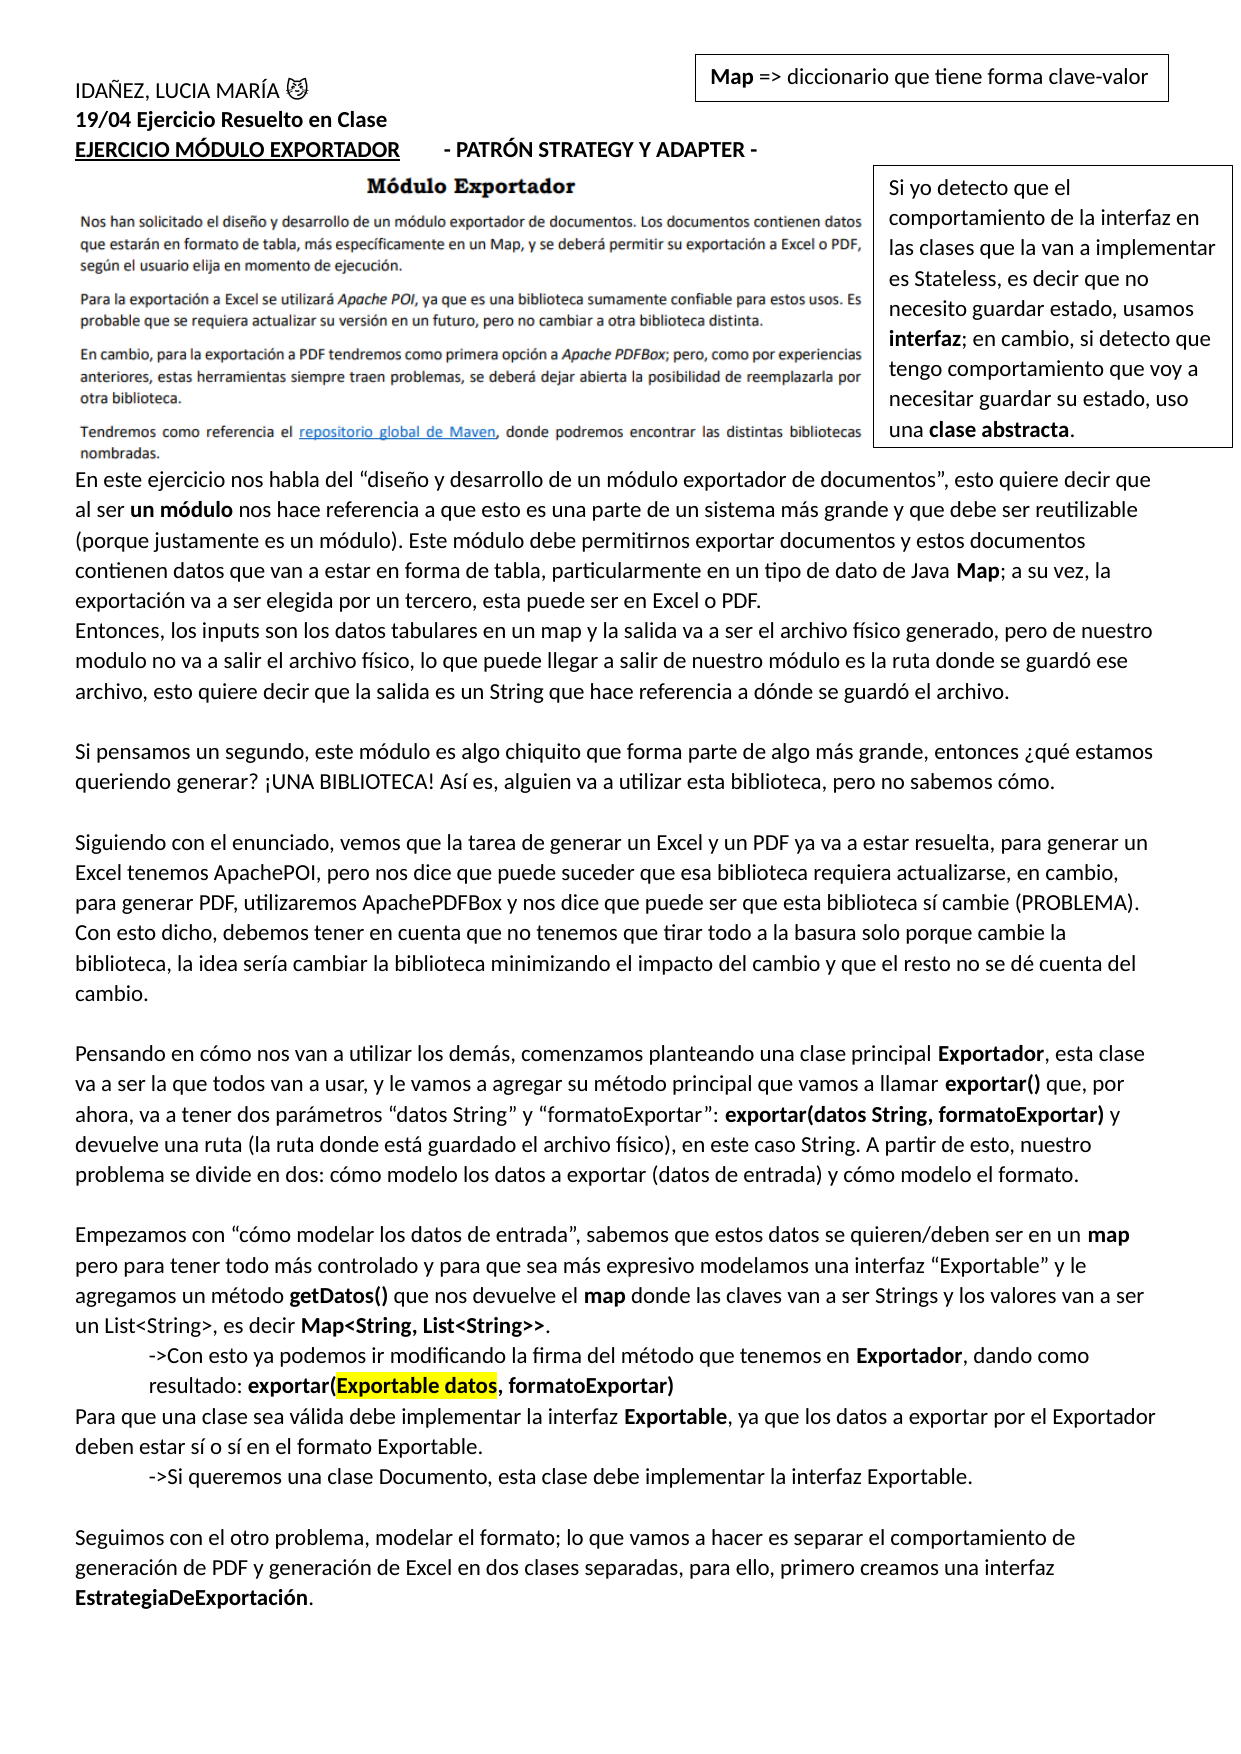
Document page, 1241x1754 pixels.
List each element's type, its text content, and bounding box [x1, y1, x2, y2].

text 19/04 Ejercicio Resuelto en Clase [75, 105, 1165, 133]
picture [75, 165, 874, 464]
text Entonces, los inputs son los datos tabulares en un map y la salida va a ser el archivo físico generado, pero de nuestro modulo no va a salir el archivo físico, lo que puede llegar a salir de nuestro módulo es la ruta donde se guardó ese archivo, esto quiere decir que la salida es un String que hace referencia a dónde se guardó el archivo. [75, 616, 1165, 705]
text Seguimos con el otro problema, modelar el formato; lo que vamos a hacer es separar el comportamiento de generación de PDF y generación de Excel en dos clases separadas, para ello, primero creamos una interfaz EstrategiaDeExportación. [75, 1523, 1165, 1611]
text En este ejercicio nos habla del “diseño y desarrollo de un módulo exportador de documentos”, esto quiere decir que al ser un módulo nos hace referencia a que esto es una parte de un sistema más grande y que debe ser reutilizable (porque justamente es un módulo). Este módulo debe permitirnos exportar documentos y estos documentos contienen datos que van a estar en forma de tabla, particularmente en un tipo de dato de Java Map; a su vez, la exportación va a ser elegida por un tercero, esta puede ser en Excel o PDF. [75, 465, 1165, 614]
text Si pensamos un segundo, este módulo es algo chiquito que forma parte de algo más grande, entonces ¿qué estamos queriendo generar? ¡UNA BIBLIOTECA! Así es, alguien va a utilizar esta biblioteca, pero no sabemos cómo. [75, 737, 1165, 795]
text EJERCICIO MÓDULO EXPORTADOR - PATRÓN STRATEGY Y ADAPTER - [75, 135, 1165, 163]
text Siguiendo con el enunciado, vemos que la tarea de generar un Excel y un PDF ya va a estar resuelta, para generar un Excel tenemos ApachePOI, pero nos dice que puede suceder que esa biblioteca requiera actualizarse, en cambio, para generar PDF, utilizaremos ApachePDFBox y nos dice que puede ser que esta biblioteca sí cambie (PROBLEMA). Con esto dicho, debemos tener en cuenta que no tenemos que tirar todo a la basura solo porque cambie la biblioteca, la idea sería cambiar la biblioteca minimizando el impacto del cambio y que el resto no se dé cuenta del cambio. [75, 828, 1165, 1007]
text ->Si queremos una clase Documento, esta clase debe implementar la interfaz Exportable. [75, 1462, 1165, 1490]
text Pensando en cómo nos van a utilizar los demás, comenzamos planteando una clase principal Exportador, esta clase va a ser la que todos van a usar, y le vamos a agregar su método principal que vamos a llamar exportar() que, por ahora, va a tener dos parámetros “datos String” y “formatoExportar”: exportar(datos String, formatoExportar) y devuelve una ruta (la ruta donde está guardado el archivo físico), en este caso String. A partir de esto, nuestro problema se divide en dos: cómo modelo los datos a exportar (datos de entrada) y cómo modelo el formato. [75, 1039, 1165, 1188]
text ->Con esto ya podemos ir modificando la firma del método que tenemos en Exportador, dando como resultado: exportar(Exportable datos, formatoExportar) [148, 1341, 1165, 1399]
text Empezamos con “cómo modelar los datos de entrada”, sabemos que estos datos se quieren/deben ser en un map pero para tener todo más controlado y para que sea más expresivo modelamos una interfaz “Exportable” y le agregamos un método getDatos() que nos devuelve el map donde las claves van a ser Strings y los valores van a ser un List<String>, es decir Map<String, List<String>>. [75, 1221, 1165, 1339]
text Para que una clase sea válida debe implementar la interfaz Exportable, ya que los datos a exportar por el Exportador deben estar sí o sí en el formato Exportable. [75, 1402, 1165, 1460]
